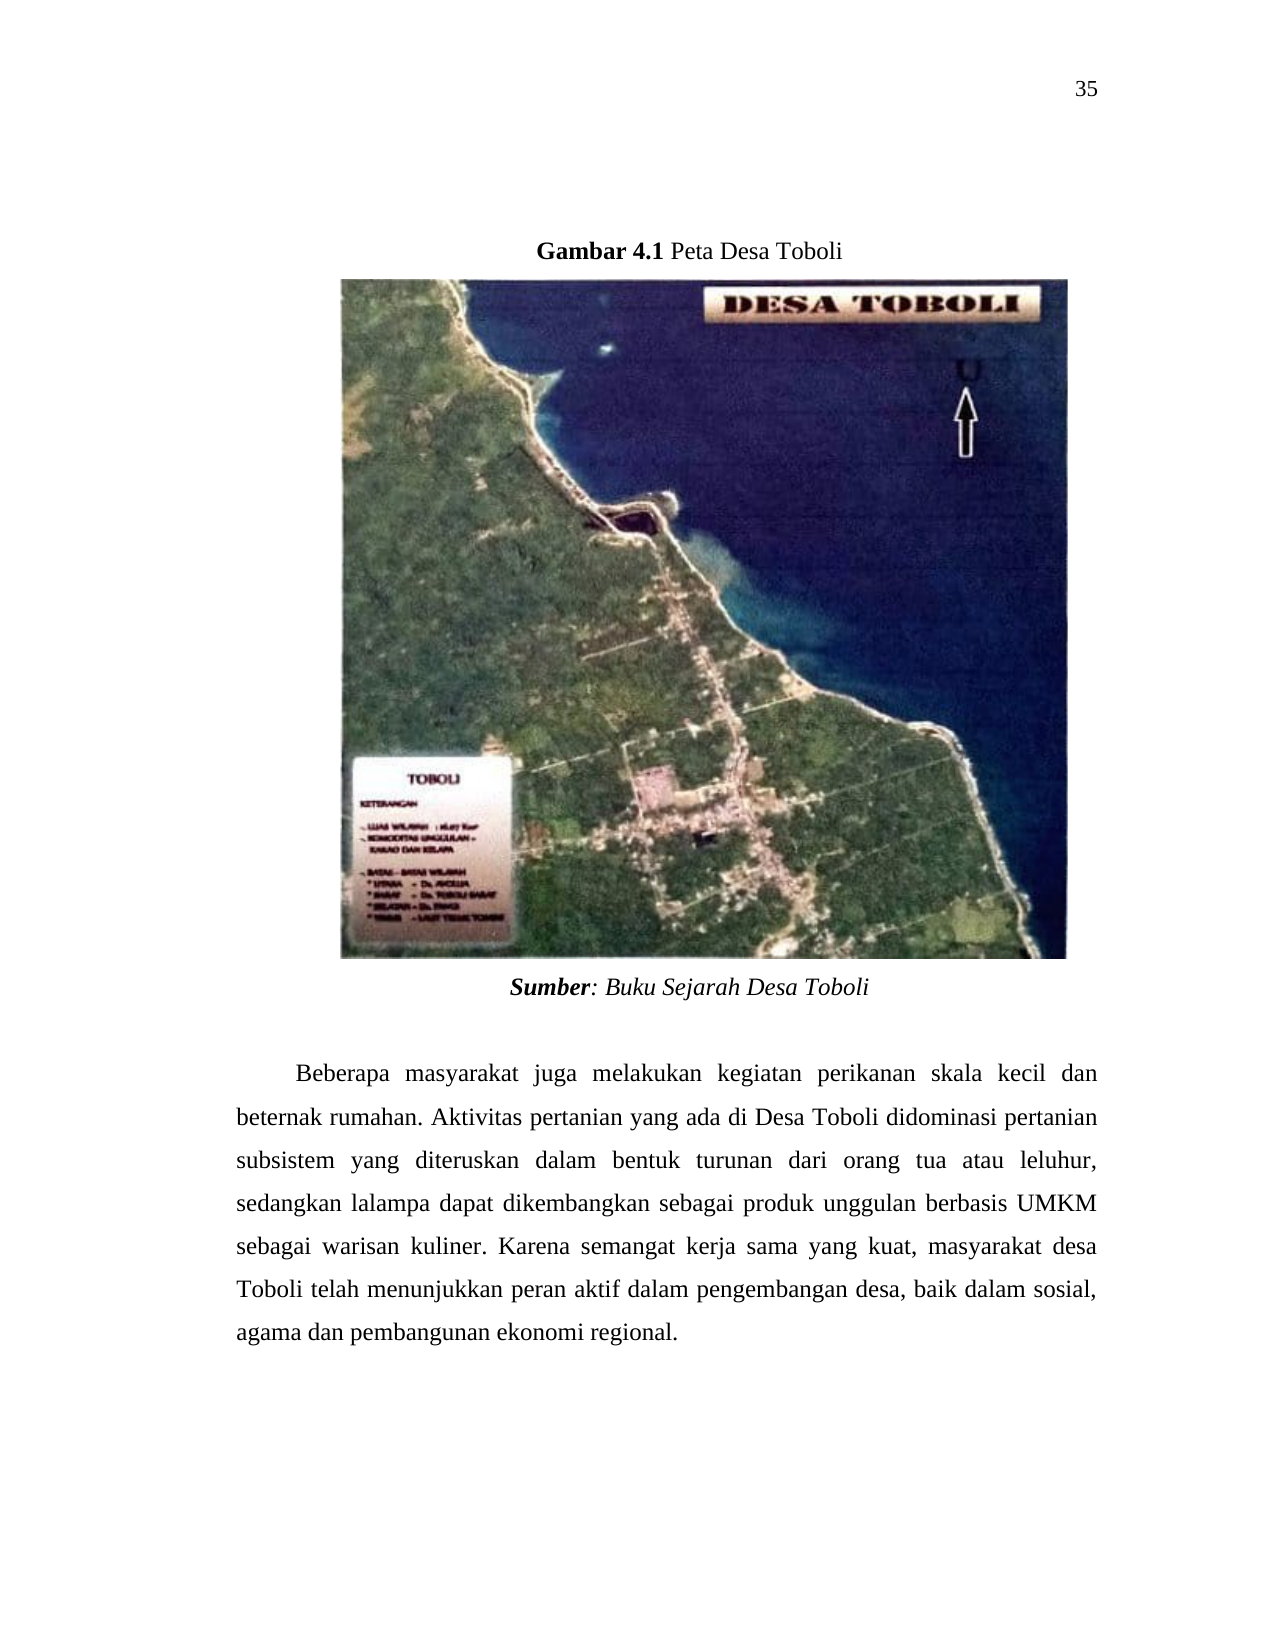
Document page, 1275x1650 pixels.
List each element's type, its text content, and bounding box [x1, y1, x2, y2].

picture [339, 279, 1068, 959]
text Gambar 4.1 Peta Desa Toboli [281, 236, 1098, 265]
text Beberapa masyarakat juga melakukan kegiatan perikanan skala kecil dan beternak rumahan. Aktivitas pertanian yang ada di Desa Toboli didominasi pertanian subsistem yang diteruskan dalam bentuk turunan dari orang tua atau leluhur, sedangkan lalampa dapat dikembangkan sebagai produk unggulan berbasis UMKM sebagai warisan kuliner. Karena semangat kerja sama yang kuat, masyarakat desa Toboli telah menunjukkan peran aktif dalam pengembangan desa, baik dalam sosial, agama dan pembangunan ekonomi regional. [236, 1058, 1098, 1346]
text Sumber: Buku Sejarah Desa Toboli [281, 972, 1098, 1001]
